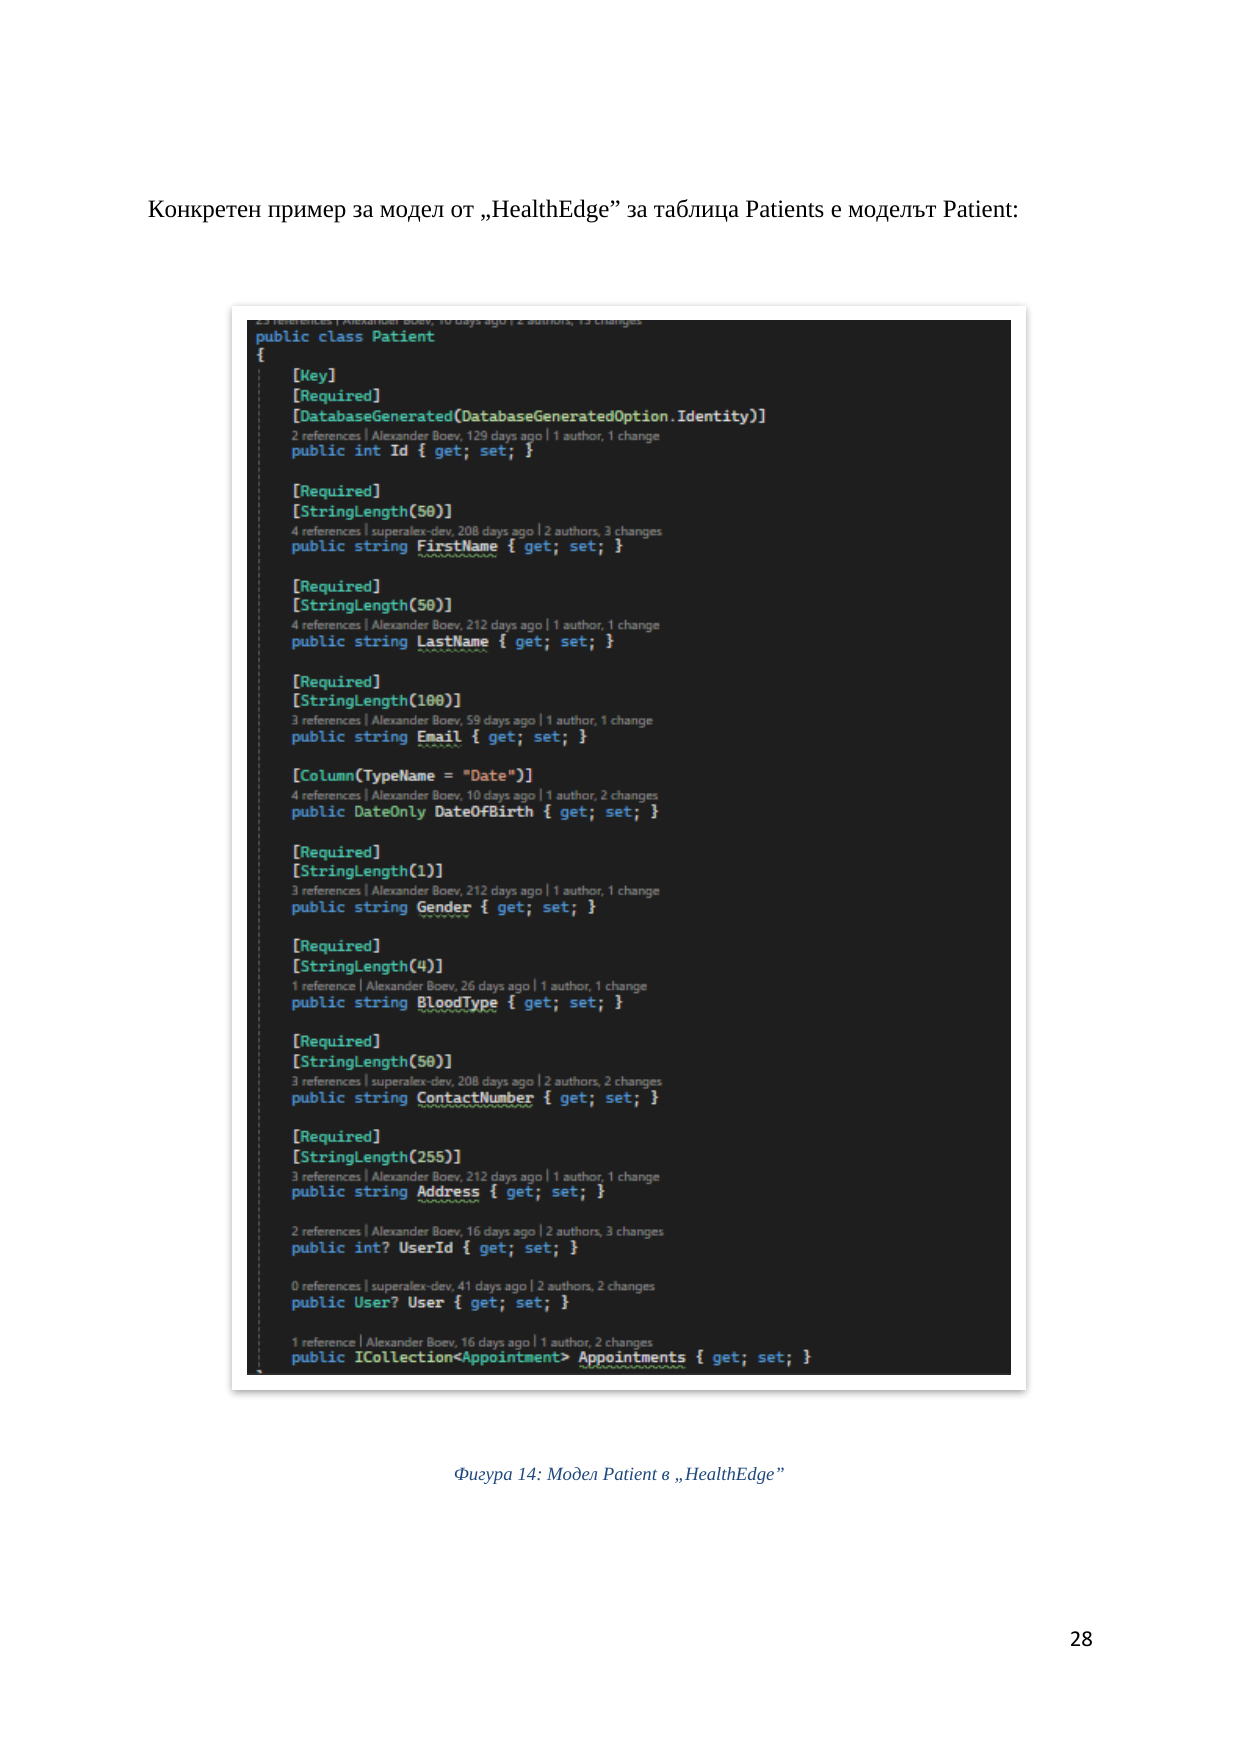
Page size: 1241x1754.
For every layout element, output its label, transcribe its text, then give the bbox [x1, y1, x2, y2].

text Фигура 14: Модел Patient в „HealthEdge” [148, 1462, 1093, 1484]
text Конкретен пример за модел от „HealthEdge” за таблица Patients е моделът Patient: [148, 194, 1093, 223]
picture [247, 320, 1011, 1375]
